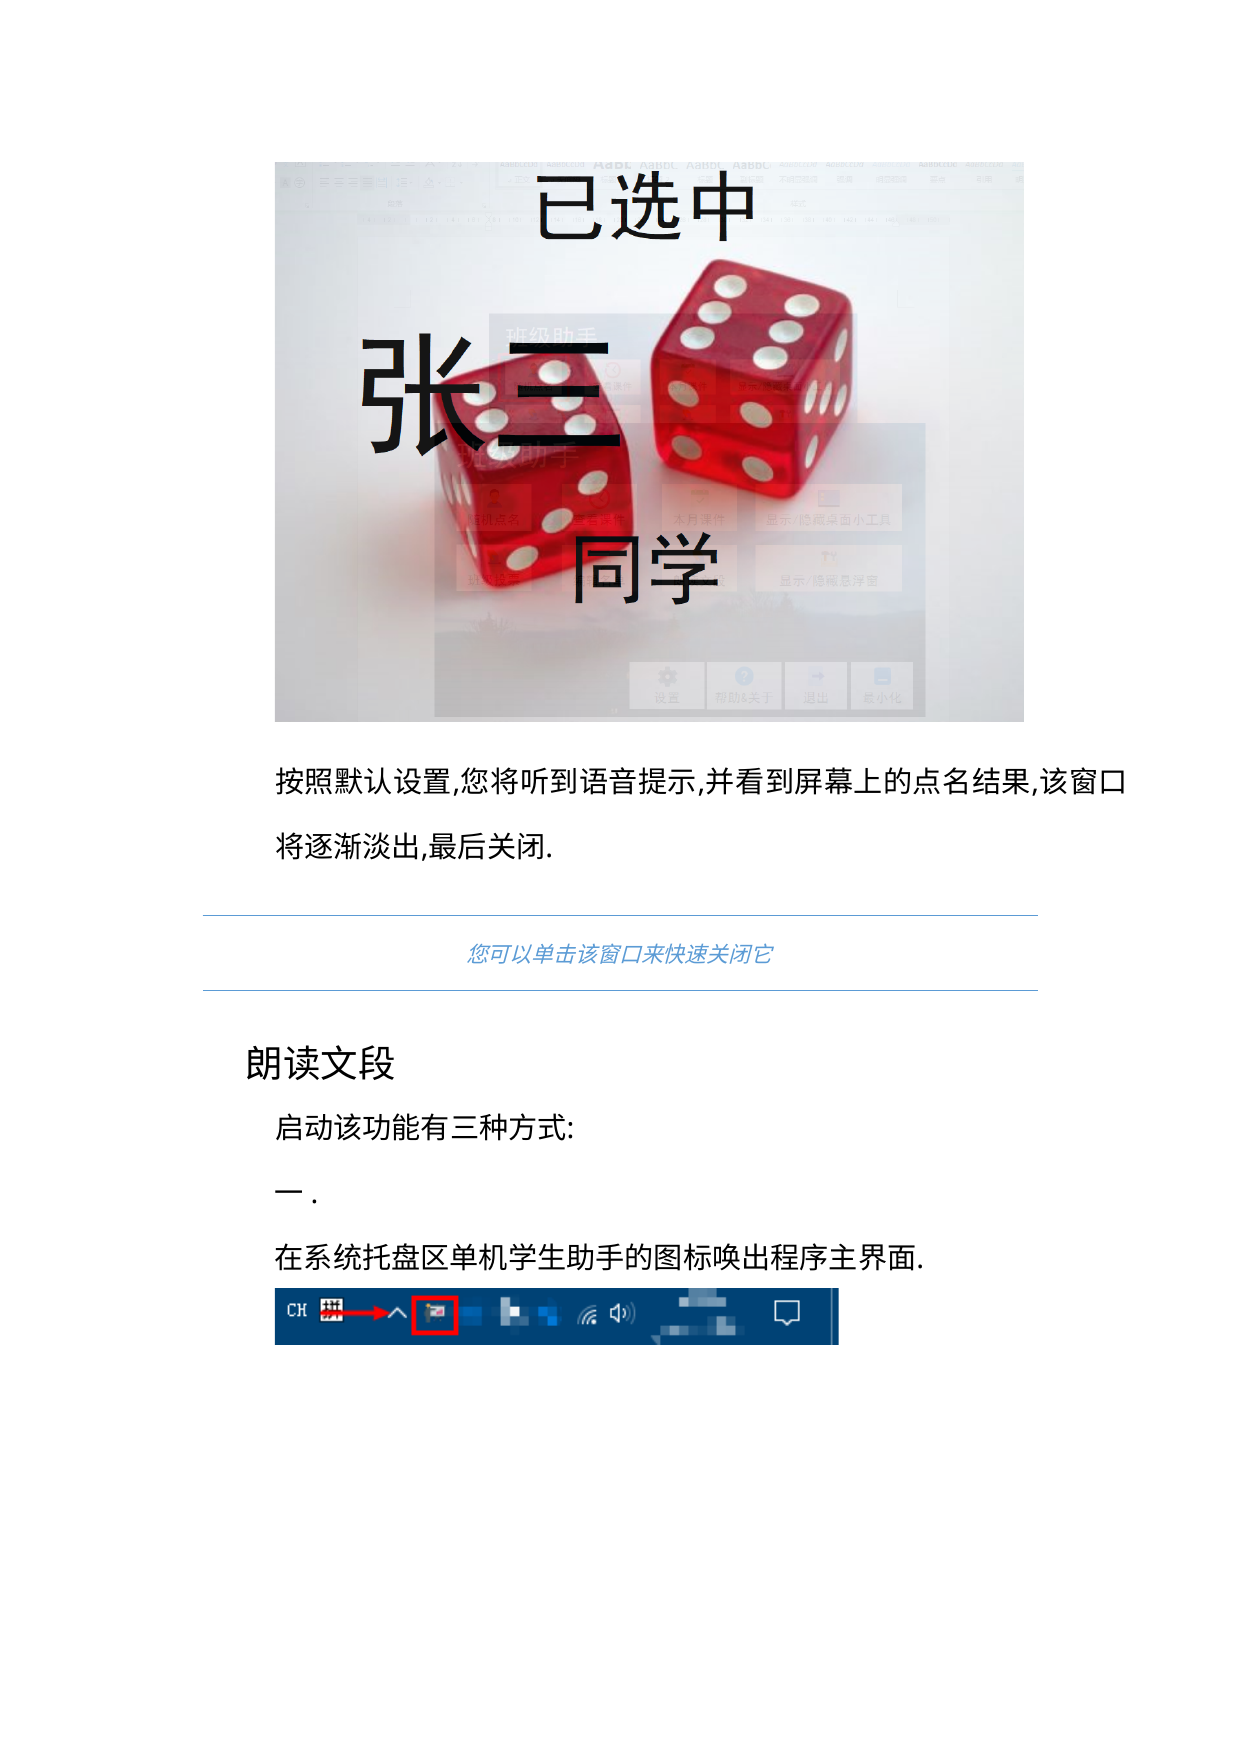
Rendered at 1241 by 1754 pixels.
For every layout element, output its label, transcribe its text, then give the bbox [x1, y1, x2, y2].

picture [274, 1288, 839, 1345]
text 在系统托盘区单机学生助手的图标唤出程序主界面. [231, 1223, 1128, 1288]
text 朗读文段 [245, 1028, 1128, 1093]
picture [274, 162, 1024, 722]
text 启动该功能有三种方式: [275, 1093, 1128, 1158]
text 一 . [231, 1158, 1128, 1223]
text 您可以单击该窗口来快速关闭它 [202, 916, 1038, 991]
text 按照默认设置,您将听到语音提示,并看到屏幕上的点名结果,该窗口将逐渐淡出,最后关闭. [275, 747, 1128, 877]
